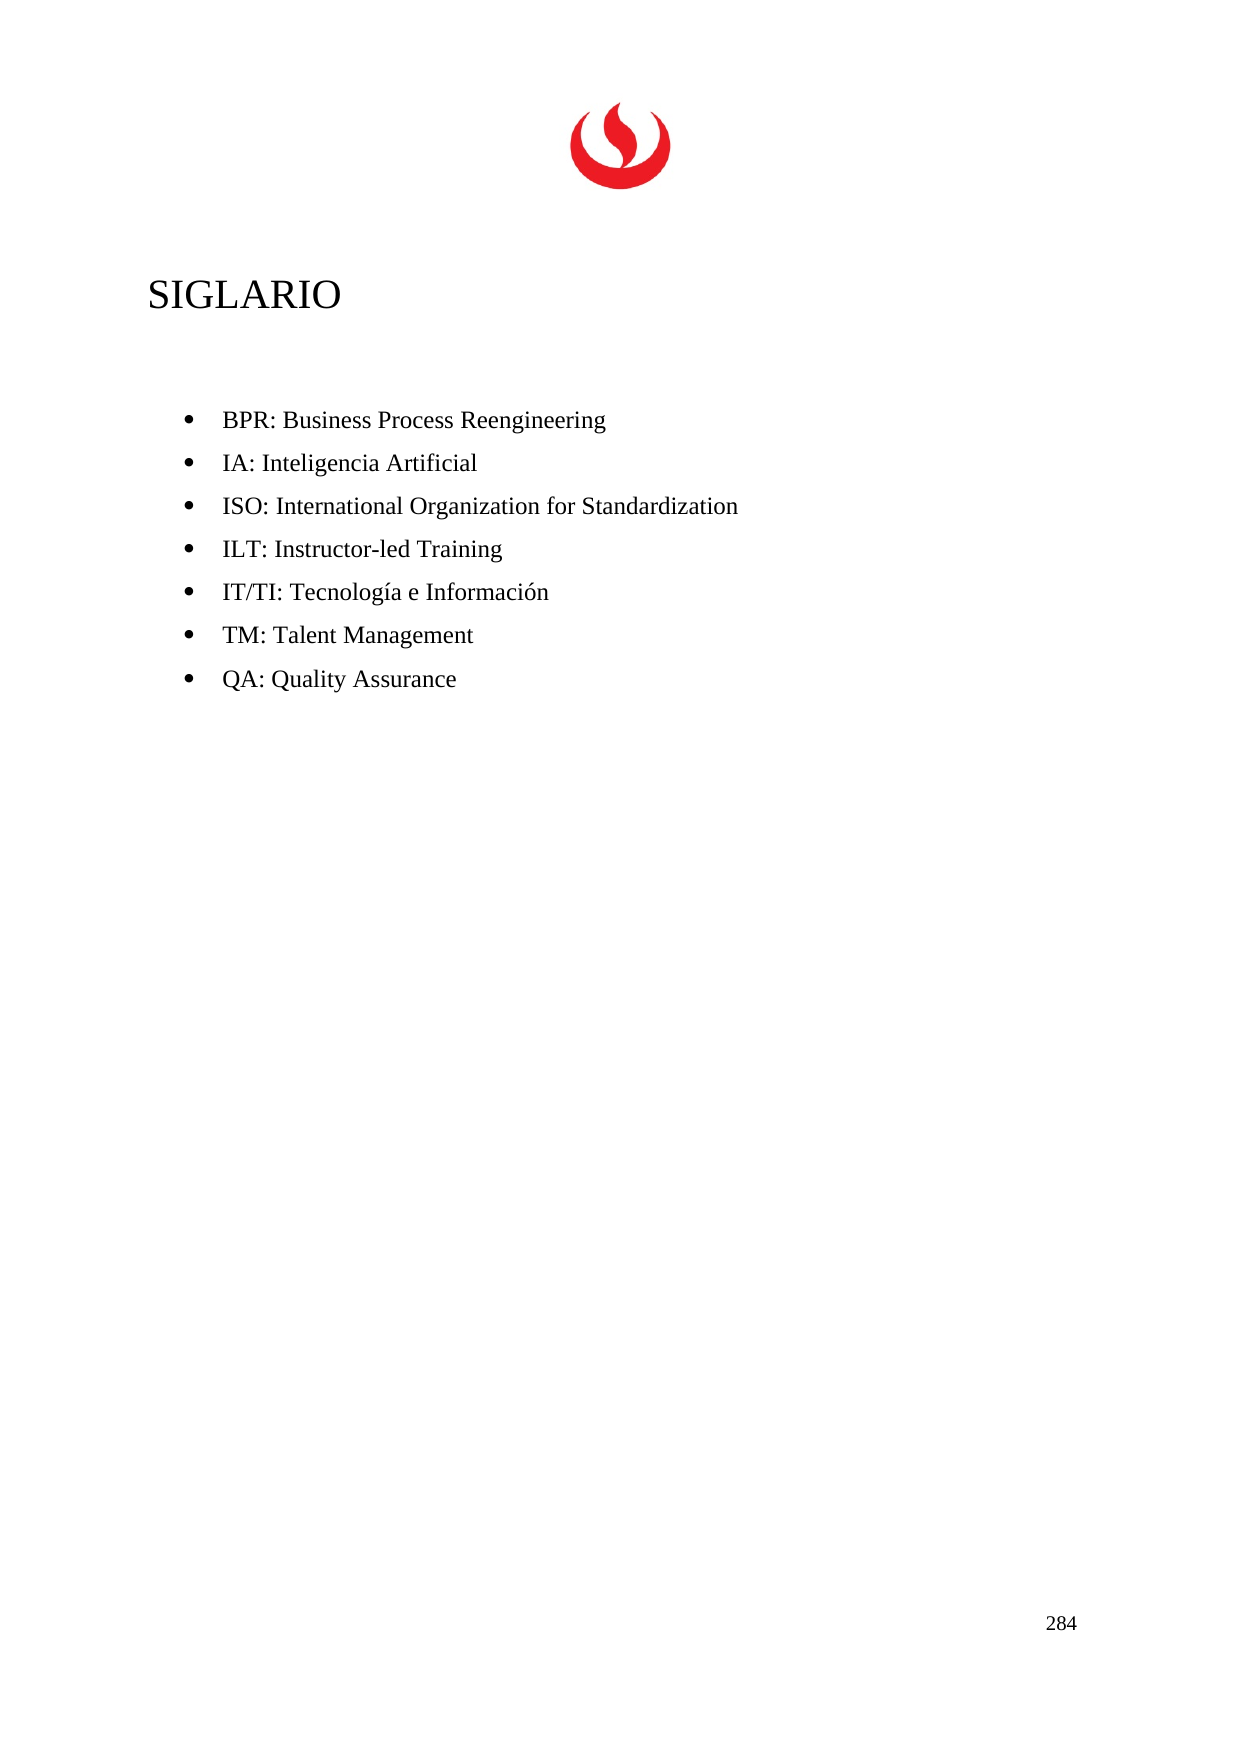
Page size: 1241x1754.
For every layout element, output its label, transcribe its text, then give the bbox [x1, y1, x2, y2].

list IA: Inteligencia Artificial [184, 448, 1093, 477]
list ISO: International Organization for Standardization [184, 491, 1093, 520]
list BPR: Business Process Reengineering [184, 405, 1093, 434]
list TM: Talent Management [184, 621, 1093, 649]
picture [497, 70, 744, 221]
list QA: Quality Assurance [184, 664, 1093, 692]
list IT/TI: Tecnología e Información [184, 577, 1093, 606]
list ILT: Instructor-led Training [184, 534, 1093, 563]
subtitle SIGLARIO [147, 269, 1093, 317]
